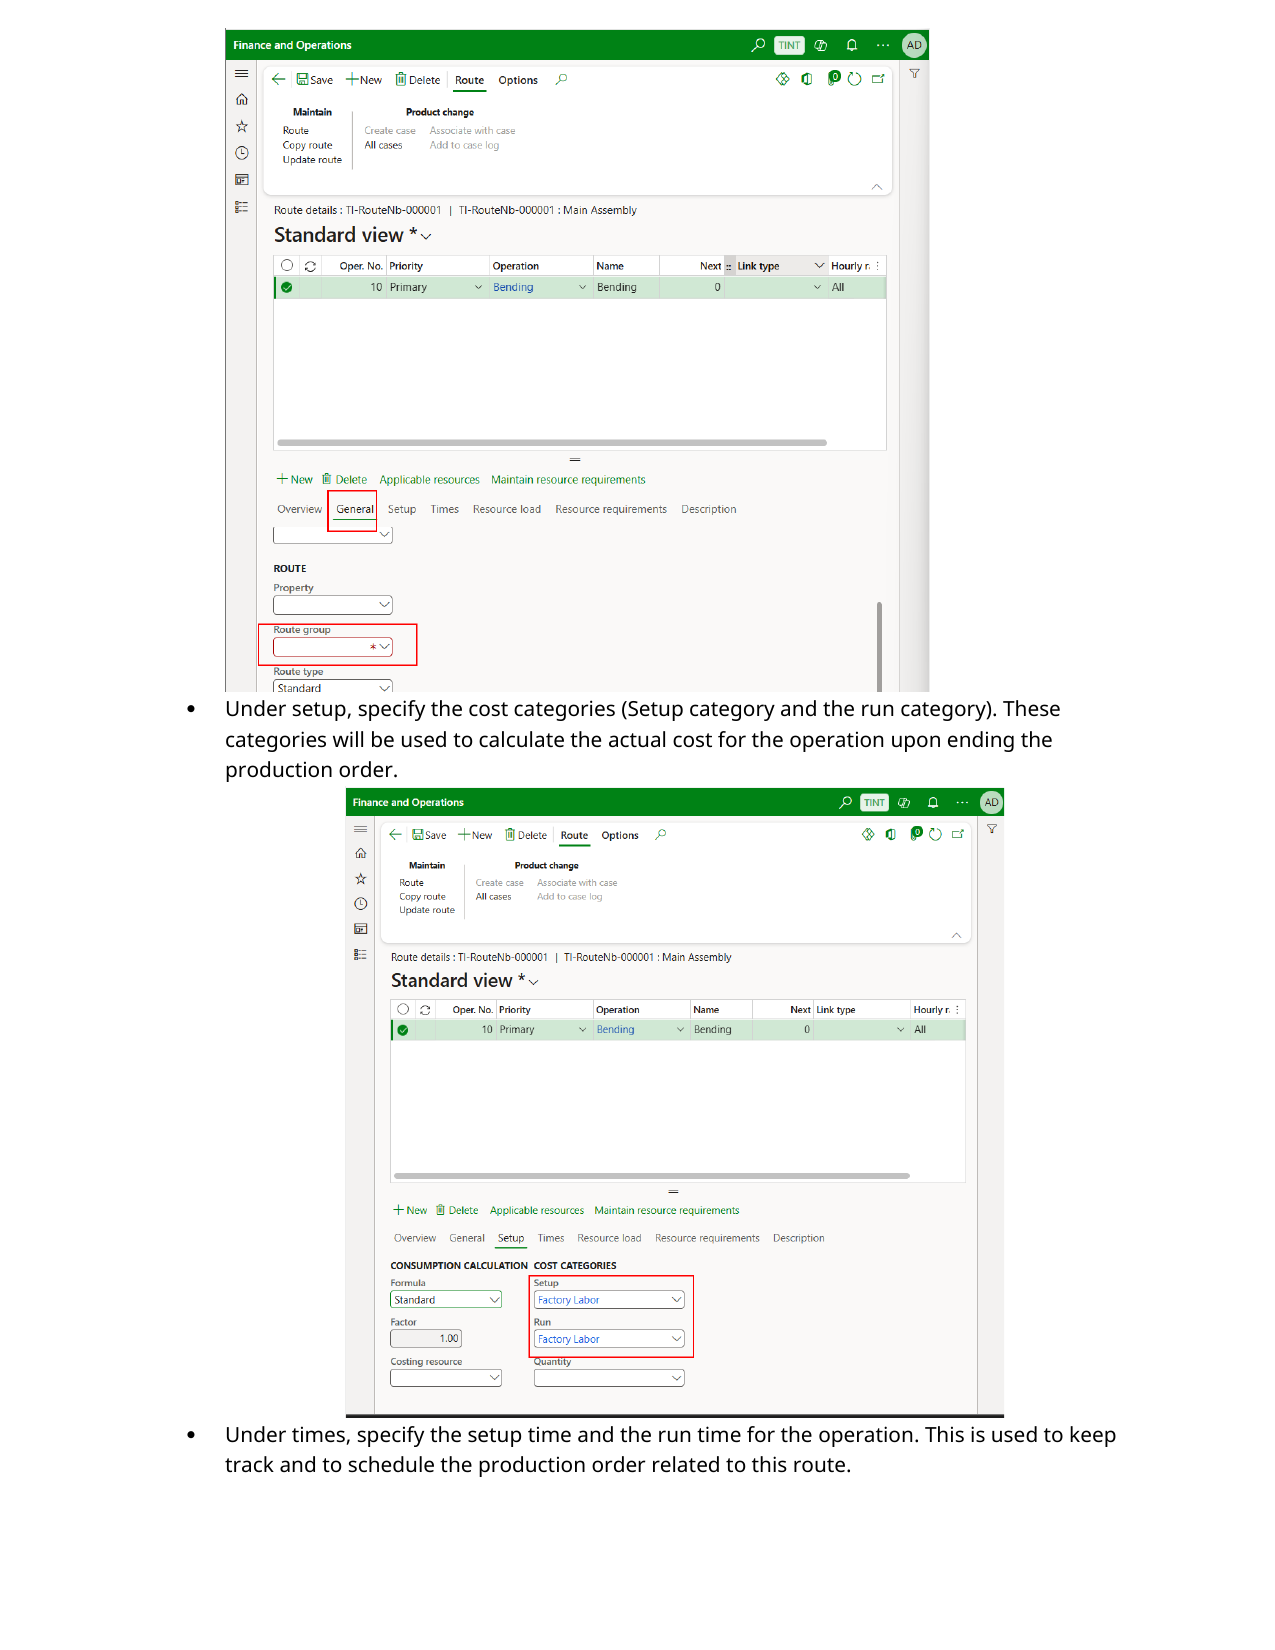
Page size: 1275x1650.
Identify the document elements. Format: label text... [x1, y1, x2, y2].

picture [225, 28, 930, 692]
list Under setup, specify the cost categories (Setup category and the run category). These categories will be used to calculate the actual cost for the operation upon ending the production order. [187, 694, 1125, 784]
list Under times, specify the setup time and the run time for the operation. This is used to keep track and to schedule the production order related to this route. [187, 1420, 1125, 1479]
picture [345, 786, 1005, 1418]
